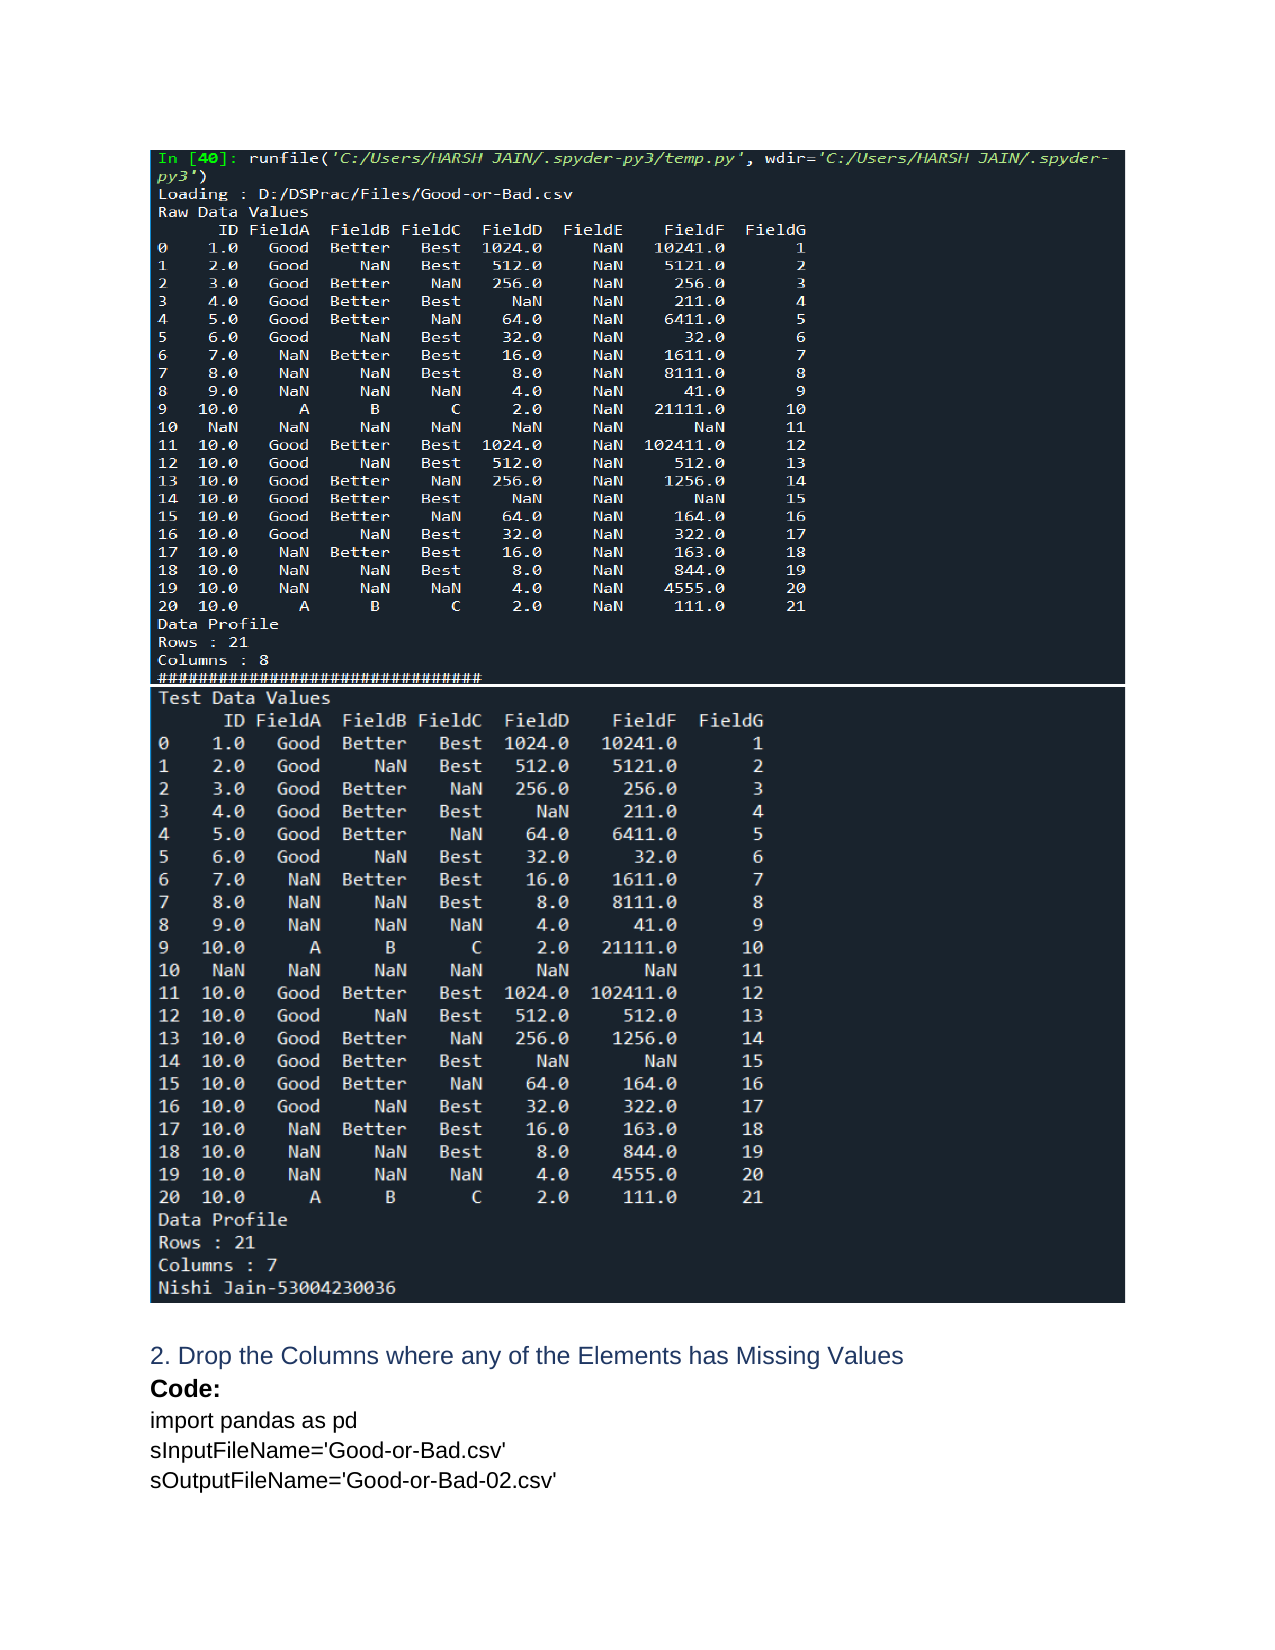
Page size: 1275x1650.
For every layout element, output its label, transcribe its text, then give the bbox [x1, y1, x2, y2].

text sInputFileName='Good-or-Bad.csv' [150, 1437, 1125, 1463]
text sOutputFileName='Good-or-Bad-02.csv' [150, 1467, 1125, 1494]
picture [150, 687, 1125, 1303]
text Code: [150, 1374, 1125, 1403]
picture [150, 150, 1125, 684]
text import pandas as pd [150, 1407, 1125, 1433]
subtitle 2. Drop the Columns where any of the Elements has Missing Values [150, 1341, 1125, 1369]
